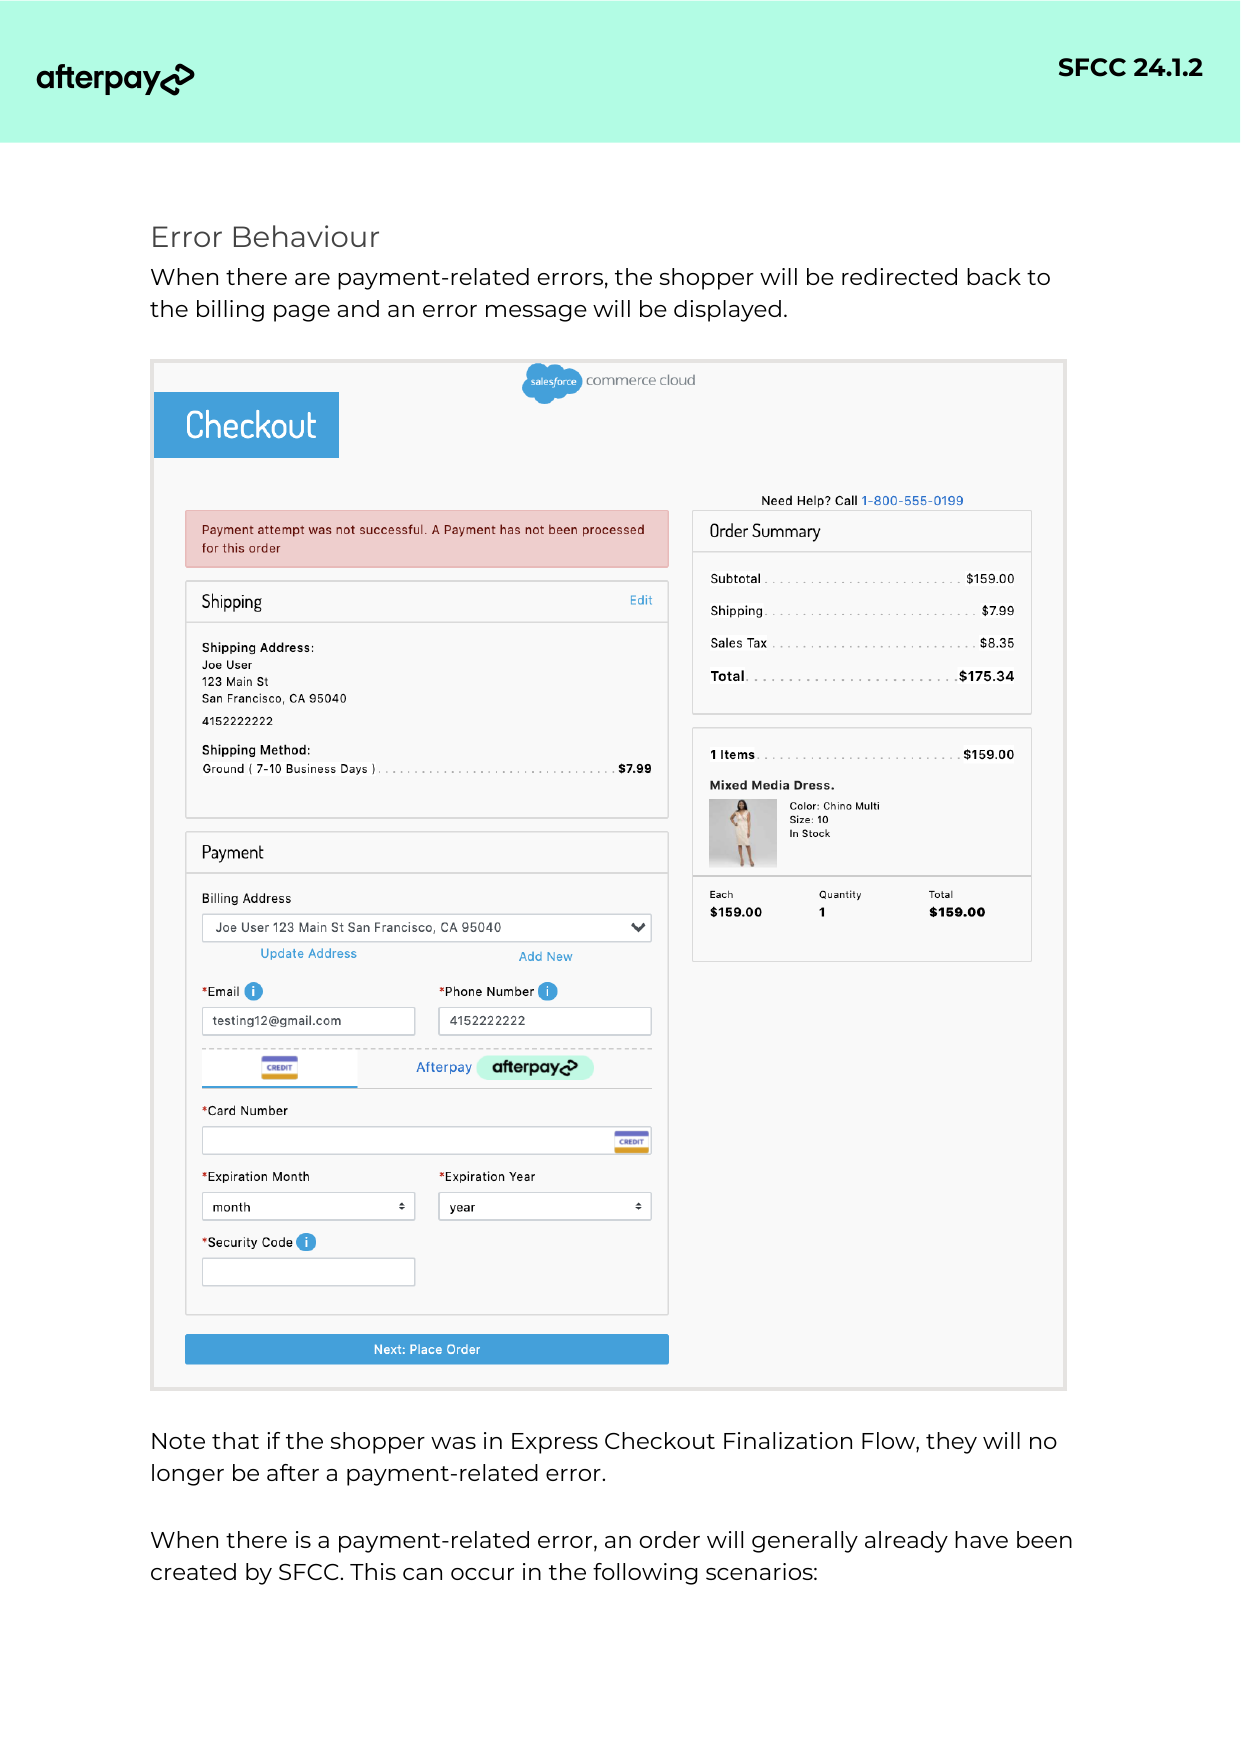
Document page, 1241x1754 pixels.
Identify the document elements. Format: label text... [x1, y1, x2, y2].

text When there is a payment-related error, an order will generally already have been created by SFCC. This can occur in the following scenarios: [150, 1526, 1090, 1586]
text When there are payment-related errors, the shopper will be redirected back to the billing page and an error message will be displayed. [150, 263, 1090, 323]
picture [154, 363, 1063, 1387]
text Note that if the shopper was in Express Checkout Finalization Flow, they will no longer be after a payment-related error. [150, 1427, 1090, 1487]
subtitle Error Behaviour [150, 219, 1090, 254]
picture [7, 40, 224, 103]
